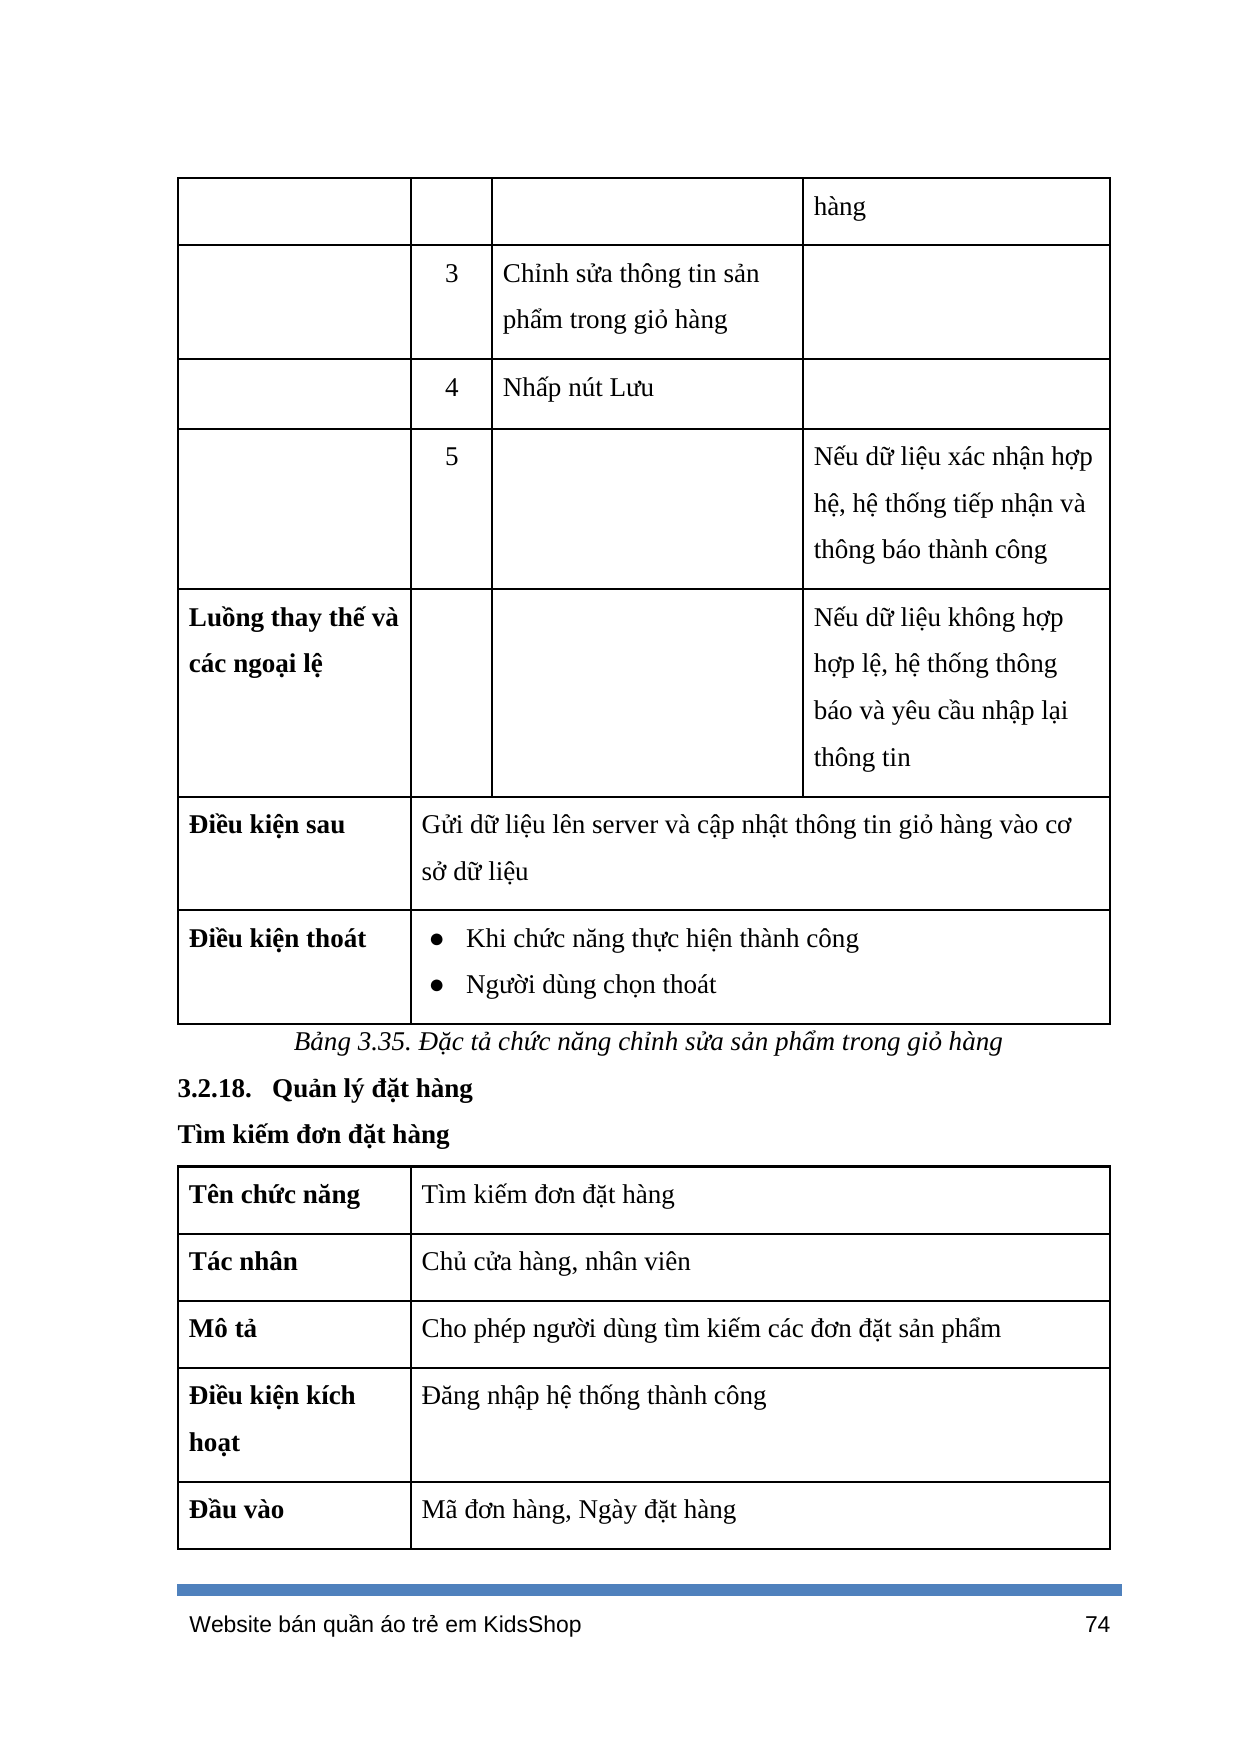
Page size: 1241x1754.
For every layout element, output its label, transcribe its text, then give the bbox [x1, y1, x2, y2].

table_cell Cho phép người dùng tìm kiếm các đơn đặt sản phẩm [412, 1302, 1109, 1367]
table_cell Nhấp nút Lưu [493, 360, 802, 428]
table_cell [412, 590, 491, 796]
text 3.2.18. Quản lý đặt hàng [177, 1072, 1122, 1103]
table_cell Điều kiện thoát [179, 911, 410, 1023]
table_cell Mô tả [179, 1302, 410, 1367]
table_cell Khi chức năng thực hiện thành công Người dùng chọn thoát [412, 911, 1109, 1023]
table_cell Nếu dữ liệu không hợp hợp lệ, hệ thống thông báo và yêu cầu nhập lại thông tin [804, 590, 1109, 796]
table_cell [804, 246, 1109, 358]
table_cell Chủ cửa hàng, nhân viên [412, 1235, 1109, 1300]
text Tìm kiếm đơn đặt hàng [177, 1119, 1122, 1150]
table_cell Đăng nhập hệ thống thành công [412, 1369, 1109, 1481]
table_header Tìm kiếm đơn đặt hàng [412, 1168, 1109, 1232]
table_cell Mã đơn hàng, Ngày đặt hàng [412, 1483, 1109, 1548]
table_cell Chỉnh sửa thông tin sản phẩm trong giỏ hàng [493, 246, 802, 358]
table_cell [804, 179, 1109, 244]
table_cell Luồng thay thế và các ngoại lệ [179, 590, 410, 796]
table_cell Điều kiện kích hoạt [179, 1369, 410, 1481]
table_cell Tác nhân [179, 1235, 410, 1300]
table_cell [493, 430, 802, 588]
text Bảng 3.35. Đặc tả chức năng chỉnh sửa sản phẩm trong giỏ hàng [177, 1025, 1122, 1056]
table_cell Gửi dữ liệu lên server và cập nhật thông tin giỏ hàng vào cơ sở dữ liệu [412, 798, 1109, 909]
table_cell Đầu vào [179, 1483, 410, 1548]
table_cell [179, 360, 410, 428]
table_cell [493, 590, 802, 796]
table_cell [493, 179, 802, 244]
table_cell 2 [412, 179, 491, 244]
table_cell [179, 430, 410, 588]
table_cell 4 [412, 360, 491, 428]
table_header Tên chức năng [179, 1168, 410, 1232]
table_cell [179, 179, 410, 244]
table_cell Nếu dữ liệu xác nhận hợp hệ, hệ thống tiếp nhận và thông báo thành công [804, 430, 1109, 588]
table_cell Điều kiện sau [179, 798, 410, 909]
table_cell 3 [412, 246, 491, 358]
table_cell [804, 360, 1109, 428]
table_cell [179, 246, 410, 358]
table_cell 5 [412, 430, 491, 588]
